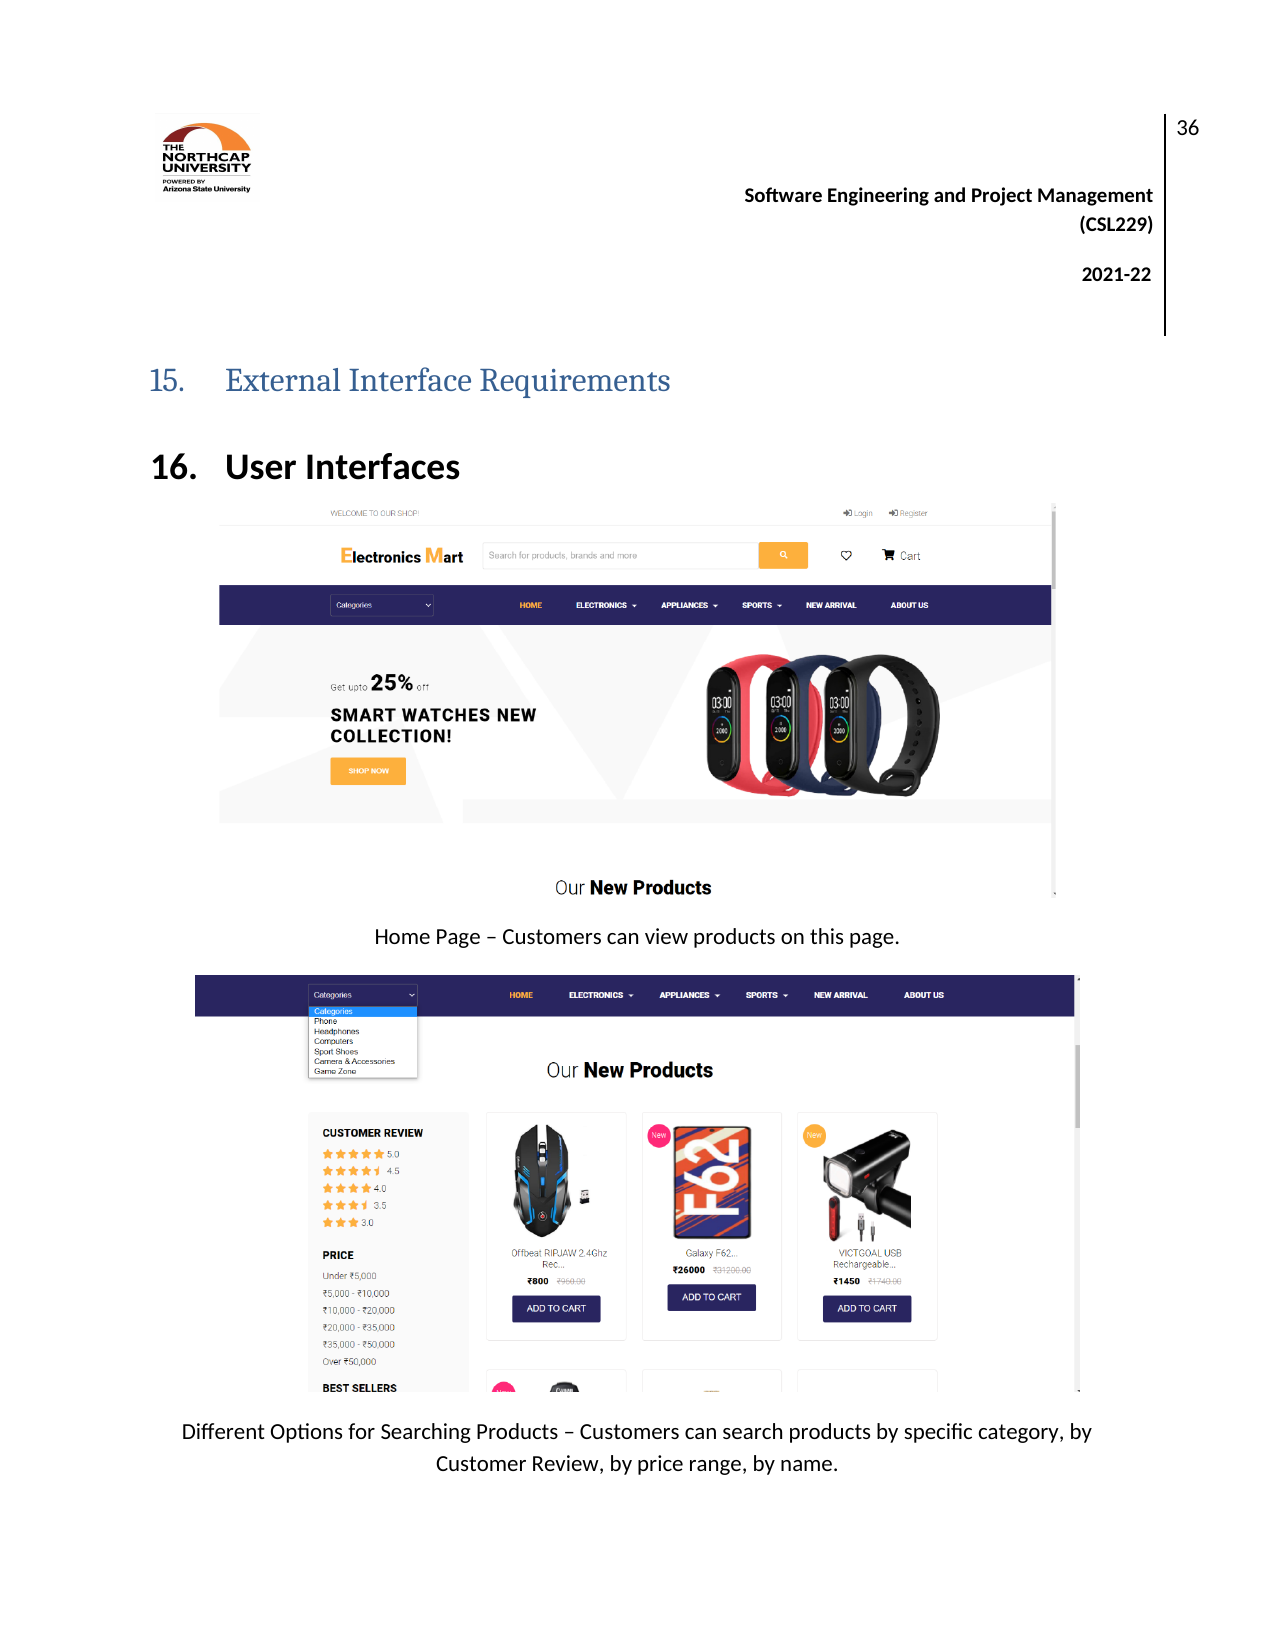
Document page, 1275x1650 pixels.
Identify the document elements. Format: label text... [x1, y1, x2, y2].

subtitle External Interface Requirements [150, 361, 1125, 399]
picture [155, 113, 260, 202]
picture [195, 975, 1080, 1392]
text Home Page – Customers can view products on this page. [150, 922, 1125, 950]
text Different Options for Searching Products – Customers can search products by specific category, by Customer Review, by price range, by name. [150, 1417, 1125, 1477]
subtitle User Interfaces [150, 443, 1125, 488]
picture [219, 503, 1056, 898]
